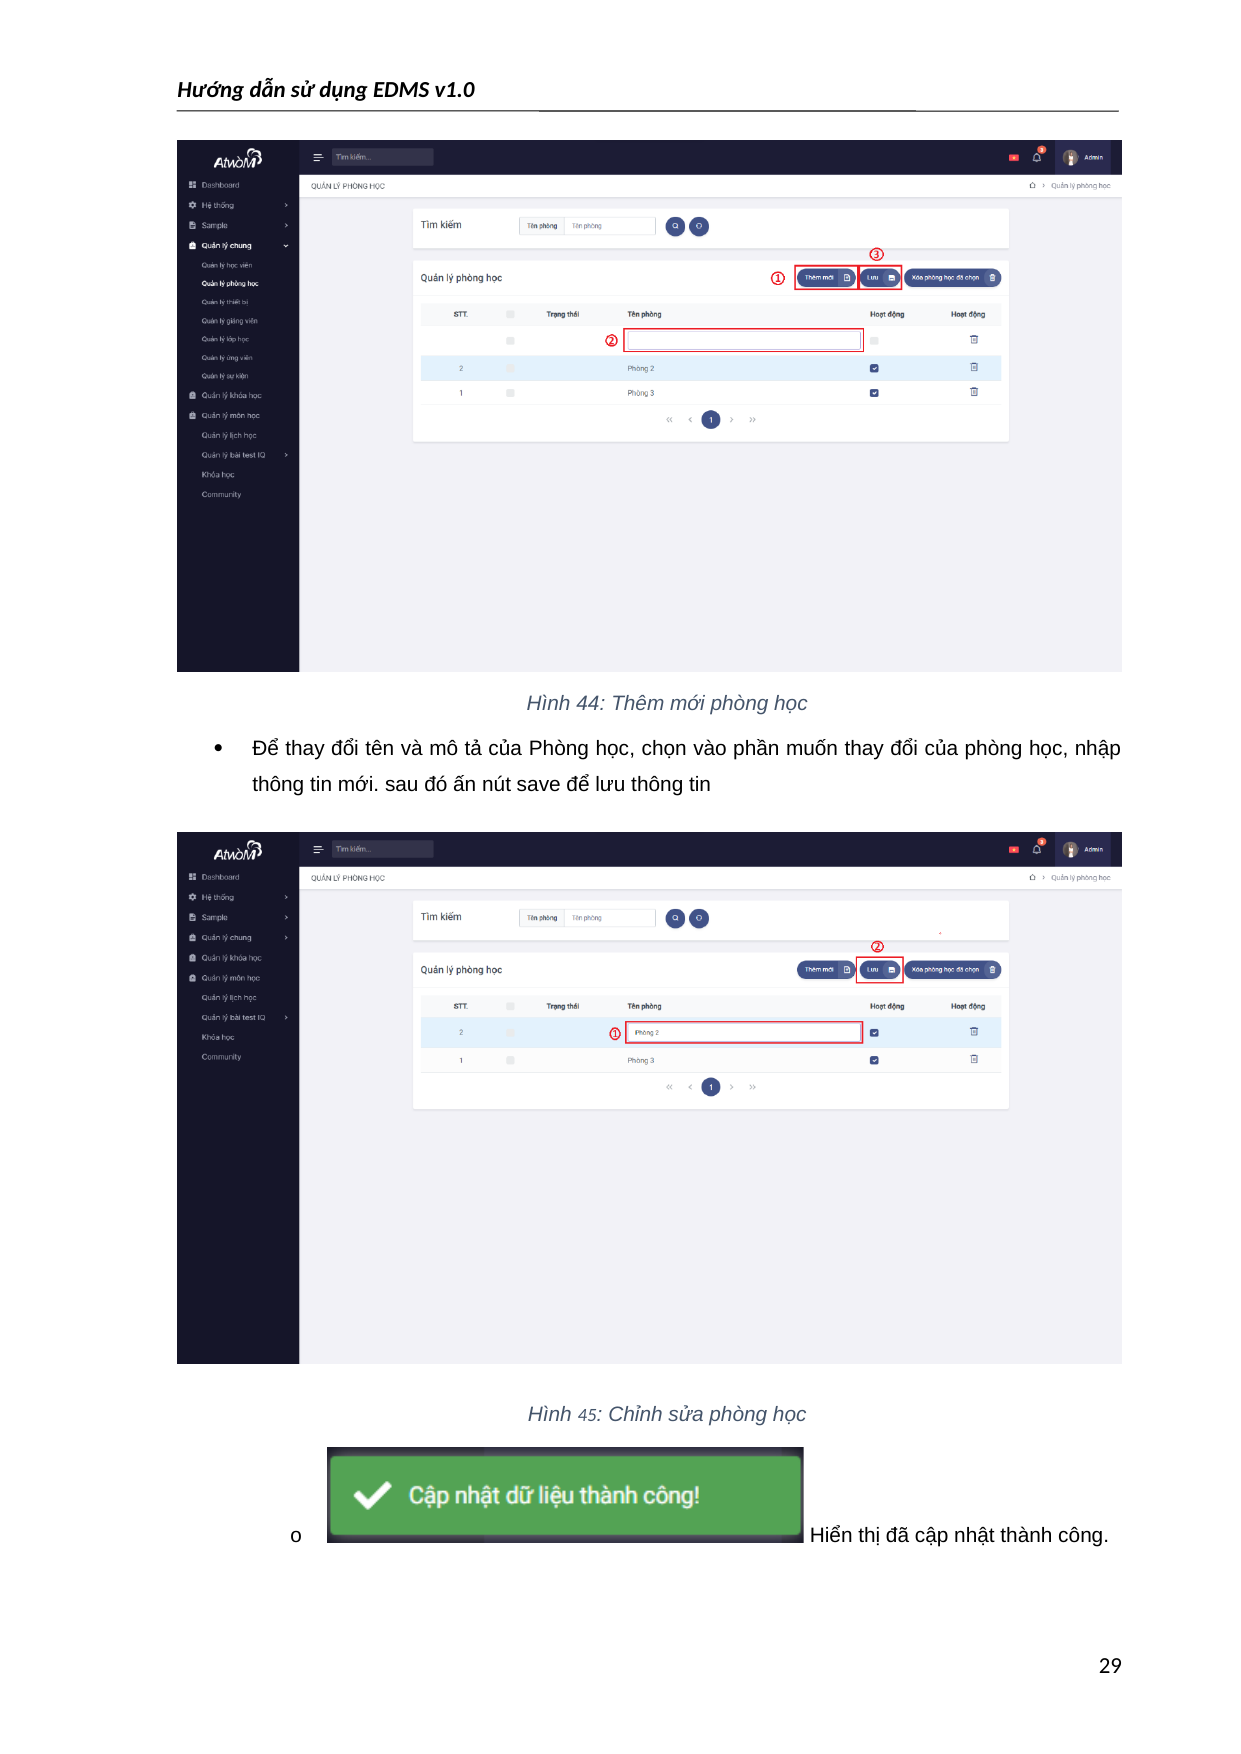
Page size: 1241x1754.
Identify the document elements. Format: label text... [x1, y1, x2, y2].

list Để thay đổi tên và mô tả của Phòng học, chọn vào phần muốn thay đổi của phòng học, nhập thông tin mới. sau đó ấn nút save để lưu thông tin [214, 735, 1122, 795]
text Hình 3.3.3 : Thêm mới phòng học [214, 691, 1122, 714]
text Hình 3.3.4 : Chỉnh sửa phòng học [214, 1402, 1122, 1427]
picture [327, 1447, 804, 1543]
picture [177, 140, 1122, 672]
picture [177, 832, 1122, 1364]
